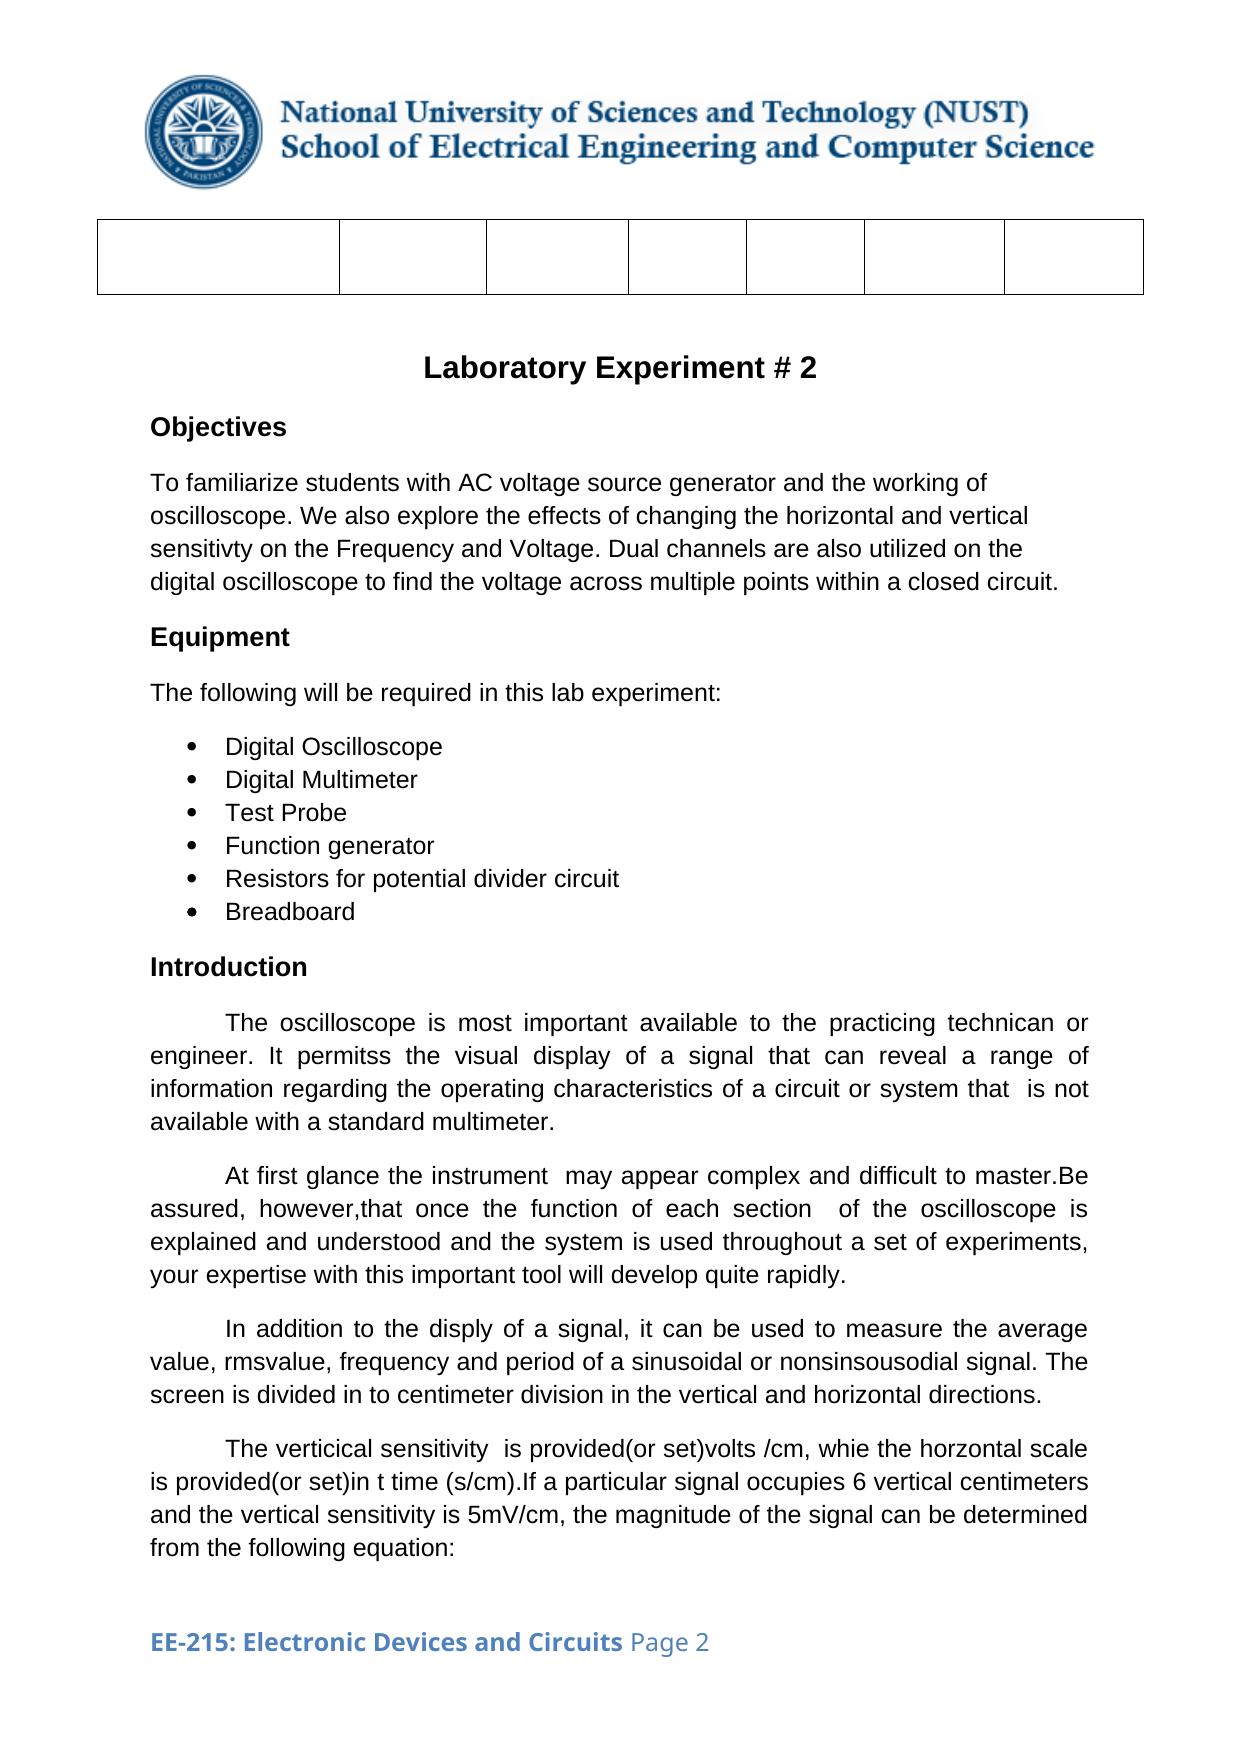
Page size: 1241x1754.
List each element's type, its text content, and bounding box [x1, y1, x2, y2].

text The verticical sensitivity is provided(or set)volts /cm, whie the horzontal scale is provided(or set)in t time (s/cm).If a particular signal occupies 6 vertical centimeters and the vertical sensitivity is 5mV/cm, the magnitude of the signal can be determined from the following equation: [150, 1434, 1090, 1562]
list Breadboard [187, 897, 1090, 926]
list Function generator [187, 831, 1090, 860]
table_cell [487, 220, 628, 294]
table_cell [747, 220, 864, 294]
subtitle Equipment [150, 621, 1090, 652]
subtitle Objectives [150, 411, 1090, 443]
list Digital Oscilloscope [187, 732, 1090, 761]
text The oscilloscope is most important available to the practicing technican or engineer. It permitss the visual display of a signal that can reveal a range of information regarding the operating characteristics of a circuit or system that is not available with a standard multimeter. [150, 1008, 1090, 1136]
table_cell [98, 220, 339, 294]
list Test Probe [187, 798, 1090, 827]
text To familiarize students with AC voltage source generator and the working of oscilloscope. We also explore the effects of changing the horizontal and vertical sensitivty on the Frequency and Voltage. Dual channels are also utilized on the digital oscilloscope to find the voltage across multiple points within a closed circuit. [150, 468, 1090, 596]
subtitle Introduction [150, 951, 1090, 982]
text In addition to the disply of a signal, it can be used to measure the average value, rmsvalue, frequency and period of a sinusoidal or nonsinsousodial signal. The screen is divided in to centimeter division in the vertical and horizontal directions. [150, 1314, 1090, 1409]
text At first glance the instrument may appear complex and difficult to master.Be assured, however,that once the function of each section of the oscilloscope is explained and understood and the system is used throughout a set of experiments, your expertise with this important tool will develop quite rapidly. [150, 1161, 1090, 1289]
text The following will be required in this lab experiment: [150, 678, 1090, 707]
picture [132, 69, 1108, 200]
table_cell [629, 220, 746, 294]
table_cell [1005, 220, 1143, 294]
table_cell [865, 220, 1004, 294]
table_cell [340, 220, 486, 294]
list Digital Multimeter [187, 765, 1090, 794]
subtitle Laboratory Experiment # 2 [150, 349, 1090, 385]
list Resistors for potential divider circuit [187, 864, 1090, 893]
